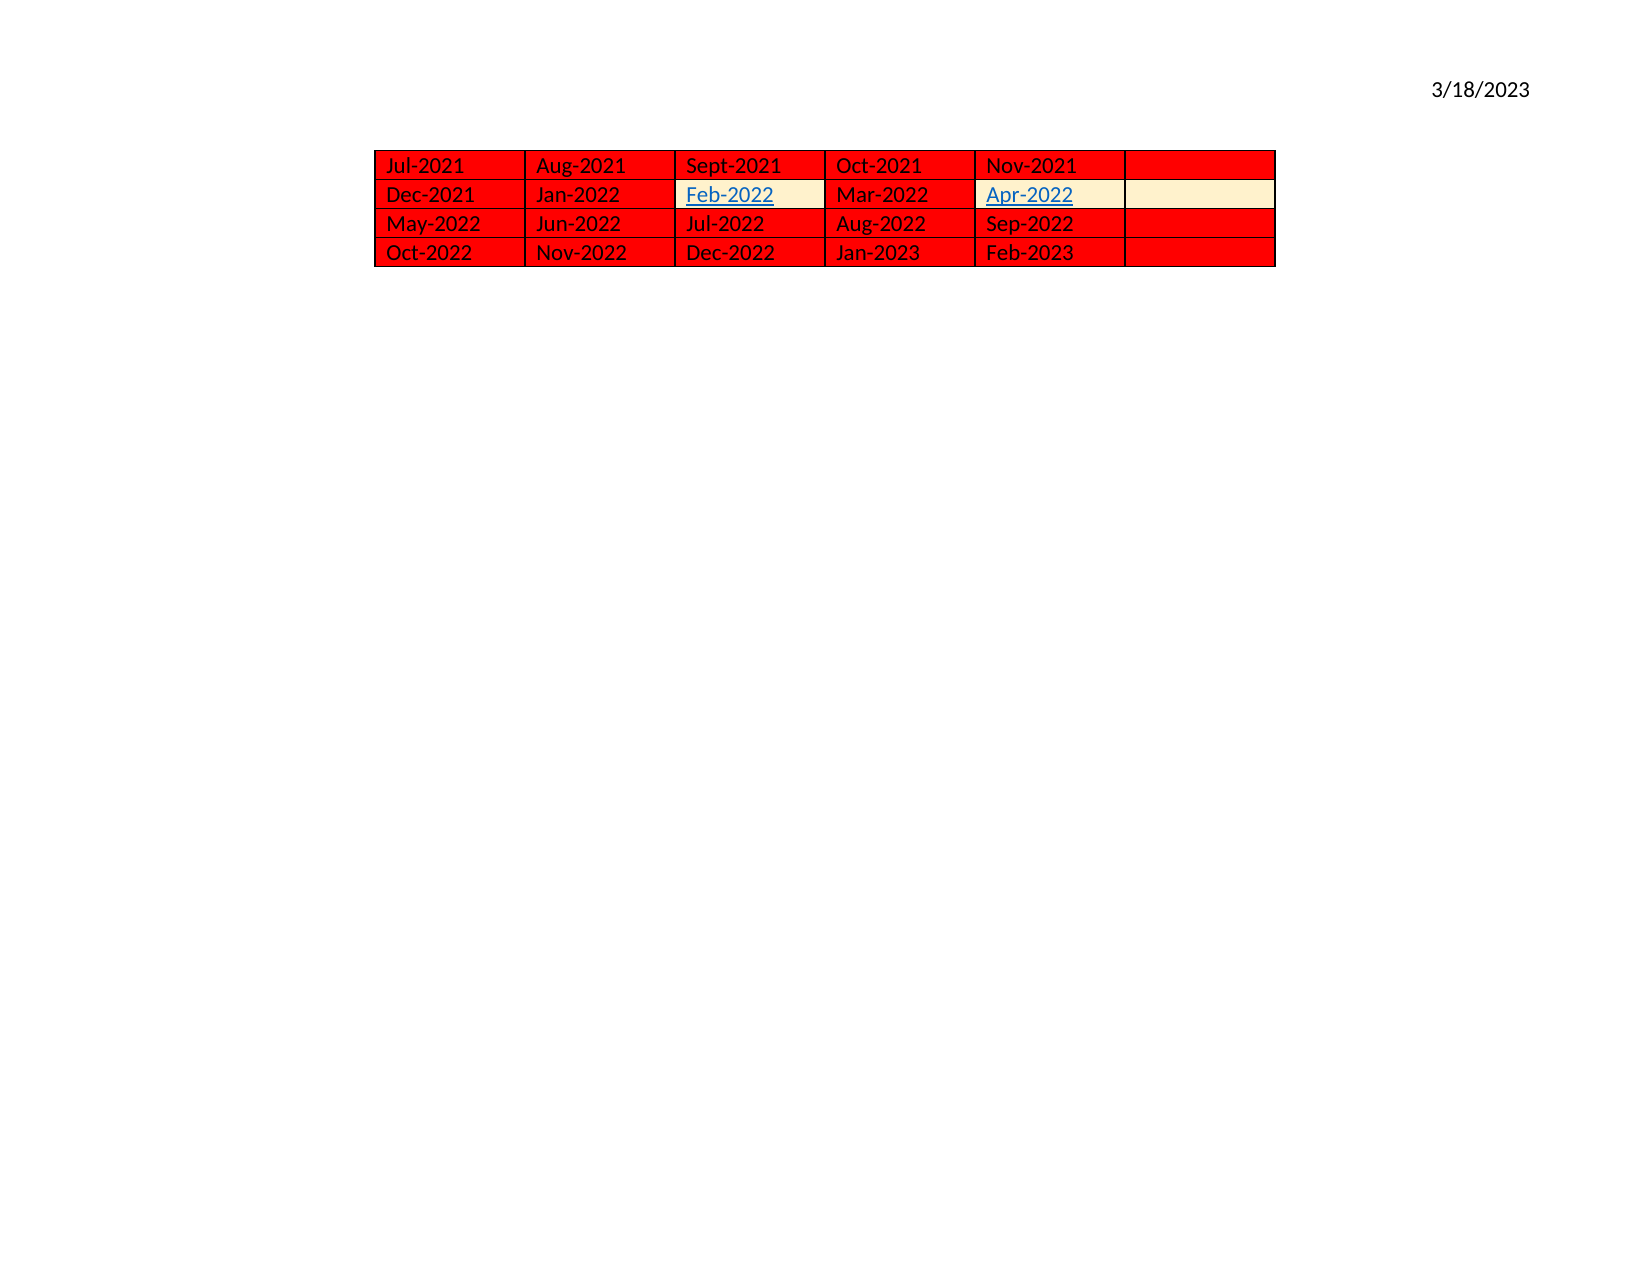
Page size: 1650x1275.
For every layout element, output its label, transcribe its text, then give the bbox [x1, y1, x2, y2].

table_cell Nov-2021 [976, 151, 1124, 179]
table_cell Jul-2021 [376, 151, 524, 179]
table_cell Nov-2022 [526, 238, 674, 266]
table_cell [1126, 209, 1274, 237]
table_cell Sep-2022 [976, 209, 1124, 237]
table_cell [1126, 238, 1274, 266]
table_cell Jan-2022 [526, 180, 674, 208]
table_cell Jul-2022 [676, 209, 824, 237]
table_cell Apr-2022 [976, 180, 1124, 208]
table_cell Oct-2021 [826, 151, 974, 179]
table_cell Jun-2022 [526, 209, 674, 237]
table_cell Aug-2021 [526, 151, 674, 179]
table_cell Sept-2021 [676, 151, 824, 179]
table_cell May-2022 [376, 209, 524, 237]
table_cell Feb-2022 [676, 180, 824, 208]
table_cell Dec-2022 [676, 238, 824, 266]
table_cell Oct-2022 [376, 238, 524, 266]
table_cell Mar-2022 [826, 180, 974, 208]
table_cell [1126, 151, 1274, 179]
table_cell Aug-2022 [826, 209, 974, 237]
table_cell Dec-2021 [376, 180, 524, 208]
table_cell [1126, 180, 1274, 208]
table_cell Feb-2023 [976, 238, 1124, 266]
table_cell Jan-2023 [826, 238, 974, 266]
